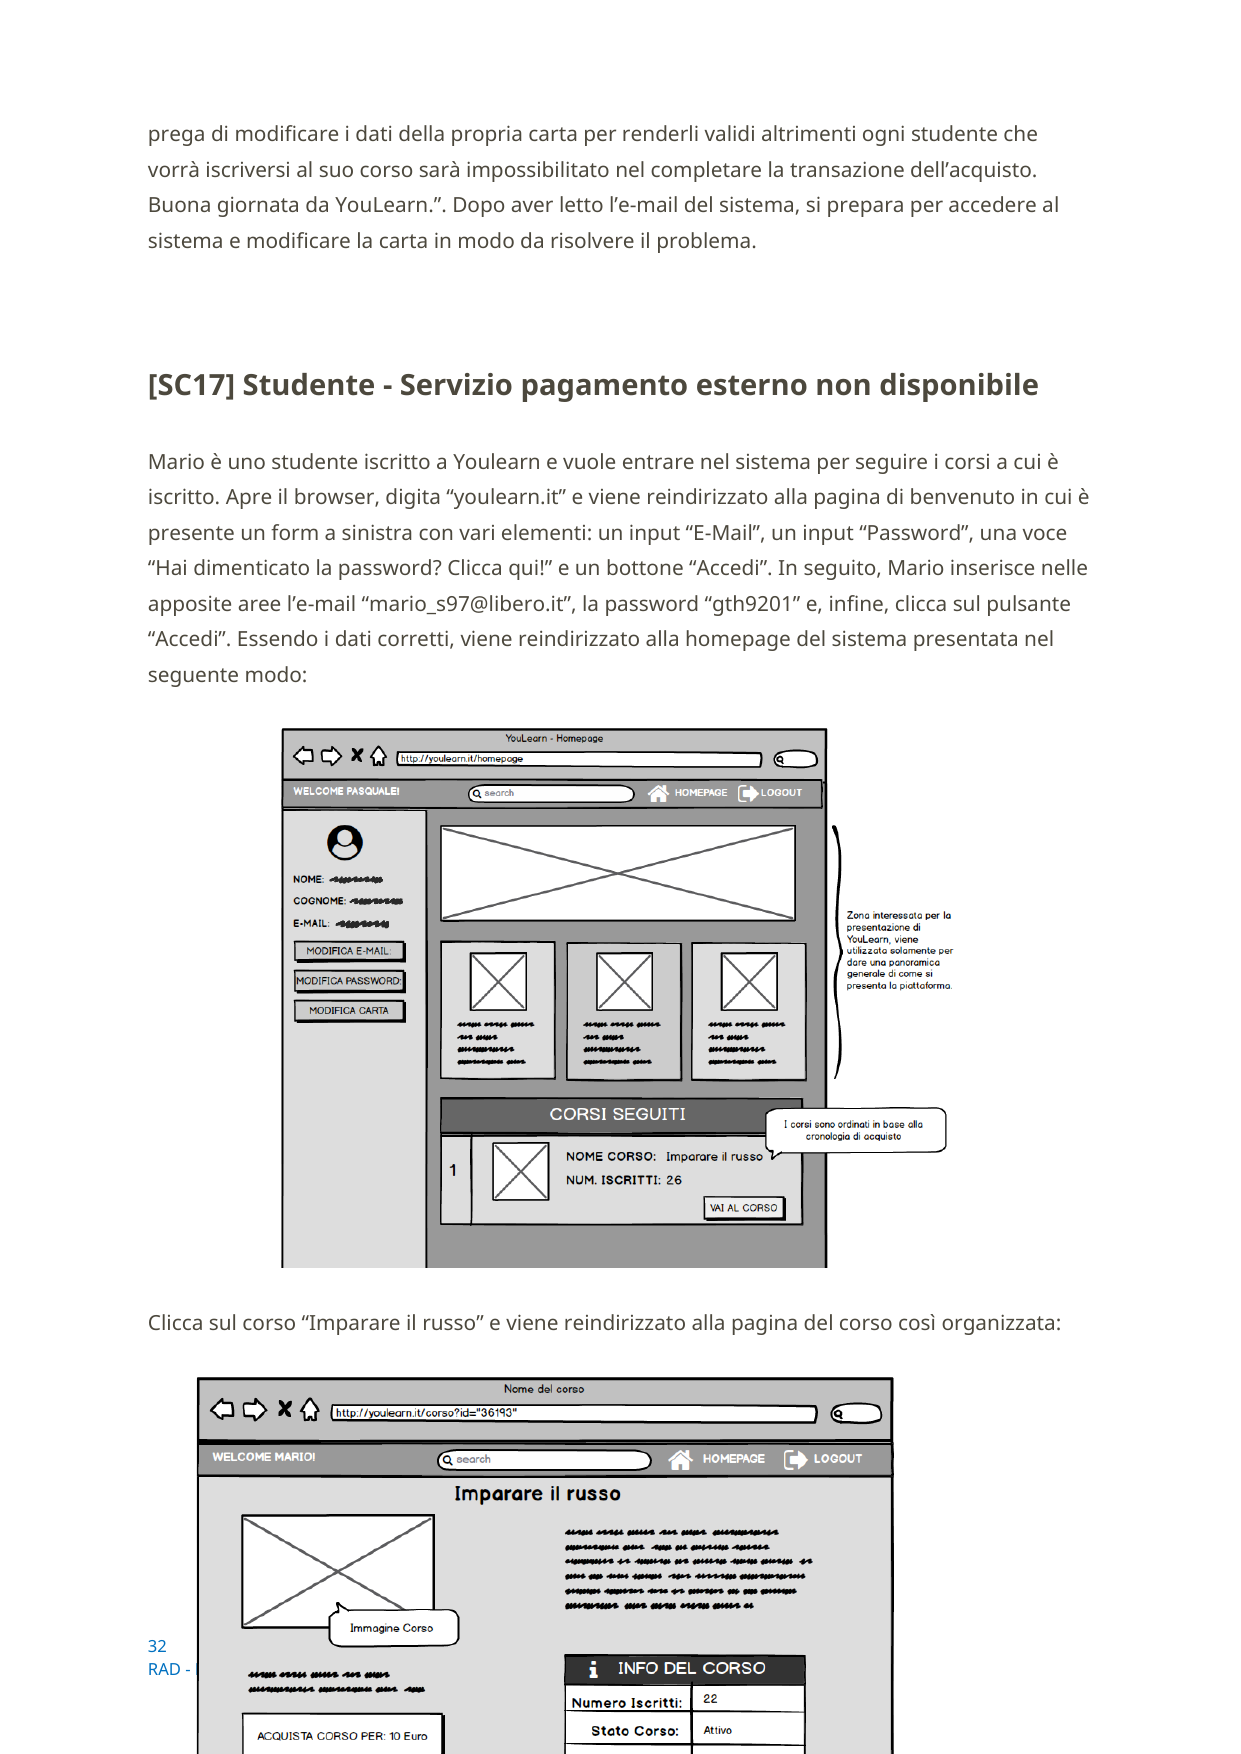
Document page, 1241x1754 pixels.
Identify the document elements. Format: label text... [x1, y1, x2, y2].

picture [196, 1377, 942, 1754]
picture [281, 728, 959, 1268]
text Clicca sul corso “Imparare il russo” e viene reindirizzato alla pagina del corso così organizzata: [148, 1308, 1092, 1336]
text [SC17] Studente - Servizio pagamento esterno non disponibile [148, 364, 1092, 403]
text Mario è uno studente iscritto a Youlearn e vuole entrare nel sistema per seguire i corsi a cui è iscritto. Apre il browser, digita “youlearn.it” e viene reindirizzato alla pagina di benvenuto in cui è presente un form a sinistra con vari elementi: un input “E-Mail”, un input “Password”, una voce “Hai dimenticato la password? Clicca qui!” e un bottone “Accedi”. In seguito, Mario inserisce nelle apposite aree l’e-mail “mario_s97@libero.it”, la password “gth9201” e, infine, clicca sul pulsante “Accedi”. Essendo i dati corretti, viene reindirizzato alla homepage del sistema presentata nel seguente modo: [148, 447, 1092, 688]
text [148, 119, 1092, 254]
